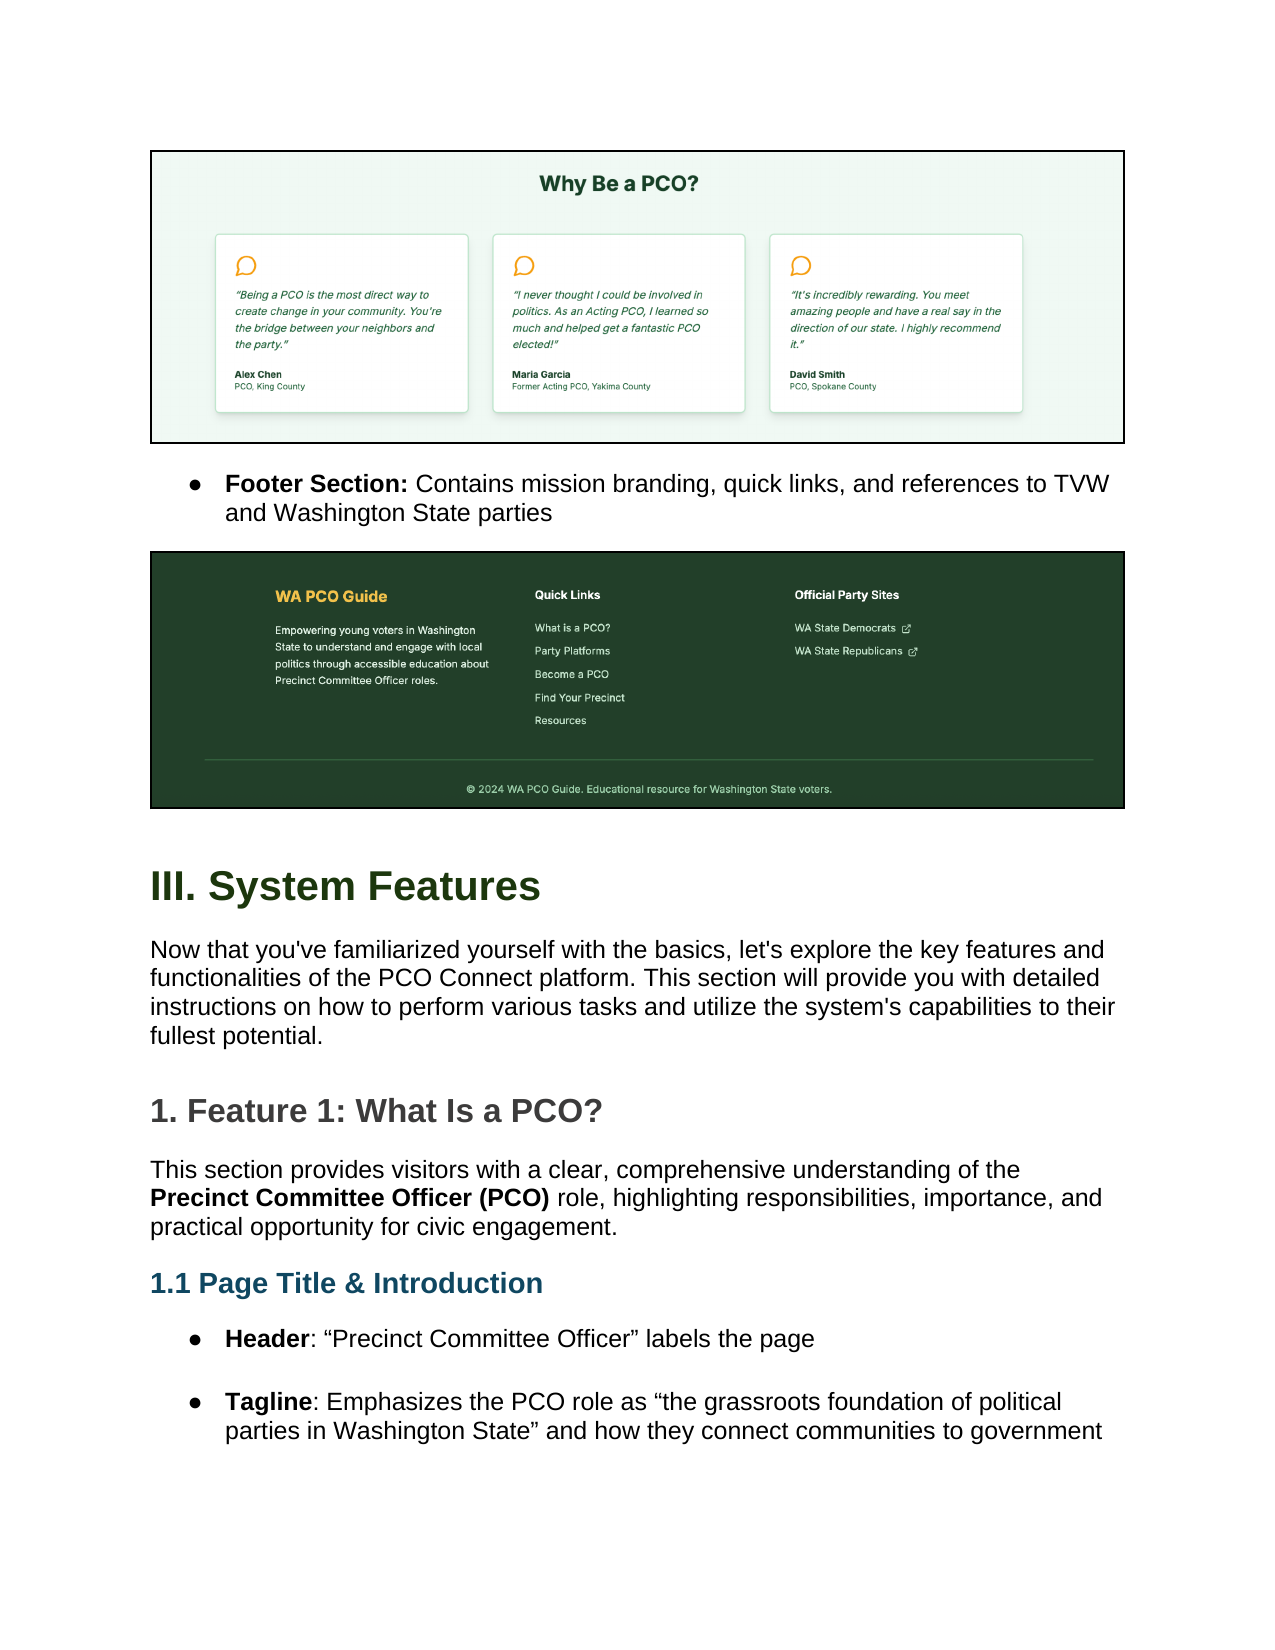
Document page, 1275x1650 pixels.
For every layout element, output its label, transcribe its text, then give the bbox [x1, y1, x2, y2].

subtitle 1.1 Page Title & Introduction [150, 1266, 1125, 1299]
subtitle III. System Features [150, 862, 1125, 909]
subtitle 1. Feature 1: What Is a PCO? [150, 1091, 1125, 1130]
list Header: “Precinct Committee Officer” labels the page [187, 1324, 1125, 1387]
text Now that you've familiarized yourself with the basics, let's explore the key features and functionalities of the PCO Connect platform. This section will provide you with detailed instructions on how to perform various tasks and utilize the system's capabilities to their fullest potential. [150, 934, 1125, 1049]
picture [152, 553, 1123, 807]
list Tagline: Emphasizes the PCO role as “the grassroots foundation of political parties in Washington State” and how they connect communities to government [187, 1387, 1125, 1445]
picture [152, 152, 1123, 442]
list Footer Section: Contains mission branding, quick links, and references to TVW and Washington State parties [187, 469, 1125, 526]
text This section provides visitors with a clear, comprehensive understanding of the Precinct Committee Officer (PCO) role, highlighting responsibilities, importance, and practical opportunity for civic engagement. [150, 1155, 1125, 1241]
